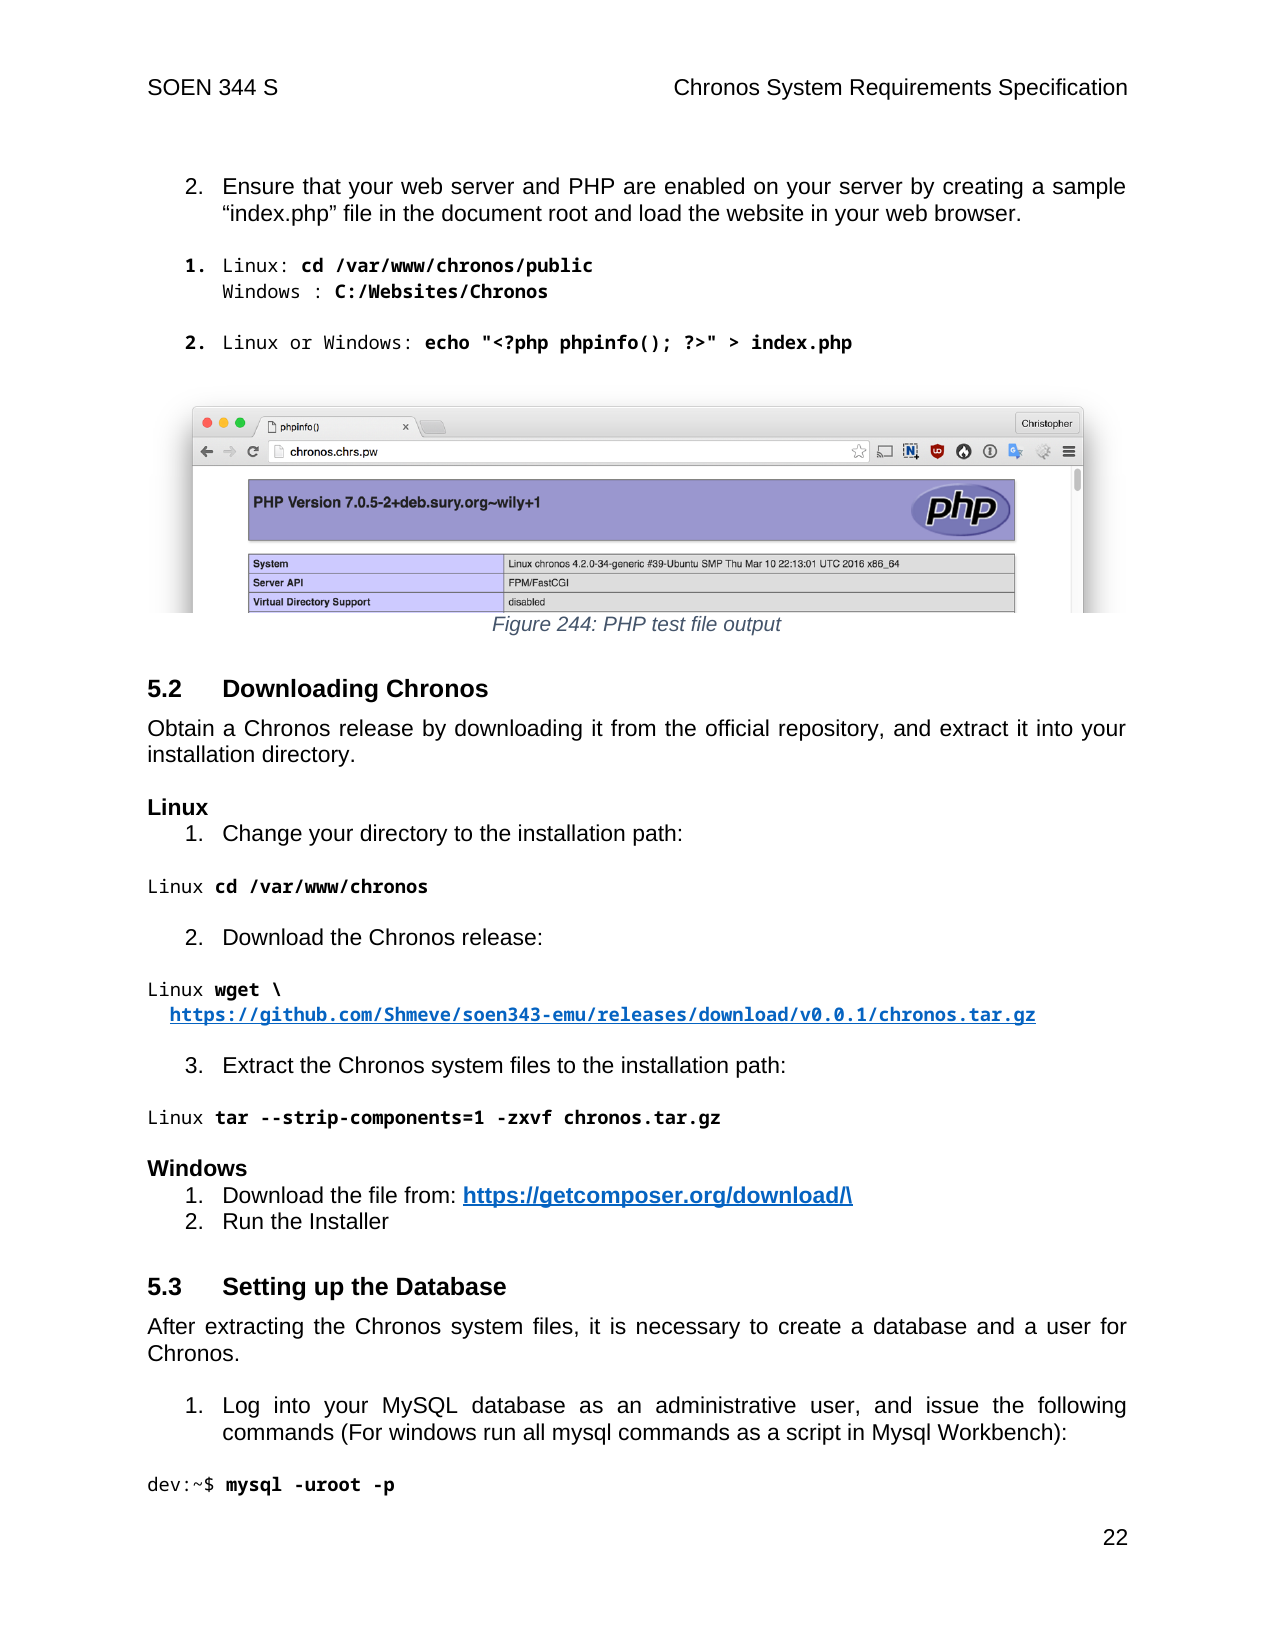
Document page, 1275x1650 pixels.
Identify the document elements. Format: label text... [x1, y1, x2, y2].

list Linux: cd /var/www/chronos/public [184, 252, 1128, 278]
text Windows [147, 1155, 1128, 1182]
subtitle Setting up the Database [147, 1272, 1128, 1301]
text After extracting the Chronos system files, it is necessary to create a database and a user for Chronos. [147, 1313, 1128, 1366]
text Linux tar --strip-components=1 -zxvf chronos.tar.gz [147, 1104, 1128, 1130]
text Figure 24: PHP test file output [147, 613, 1128, 636]
subtitle Downloading Chronos [147, 673, 1128, 702]
text dev:~$ mysql -uroot -p [147, 1471, 1128, 1497]
list Change your directory to the installation path: [184, 820, 1128, 847]
picture [147, 380, 1129, 613]
text Windows : C:/Websites/Chronos [222, 278, 1128, 303]
list Ensure that your web server and PHP are enabled on your server by creating a sample “index.php” file in the document root and load the website in your web browser. [184, 173, 1128, 226]
list Download the file from: https://getcomposer.org/download/\ [184, 1182, 1128, 1208]
text Linux cd /var/www/chronos [147, 873, 1128, 898]
list Run the Installer [184, 1208, 1128, 1234]
list Download the Chronos release: [184, 924, 1128, 950]
text Linux [147, 794, 1128, 820]
text Obtain a Chronos release by downloading it from the official repository, and extract it into your installation directory. [147, 715, 1128, 767]
list Linux or Windows: echo "<?php phpinfo(); ?>" > index.php [184, 329, 1128, 354]
list Extract the Chronos system files to the installation path: [184, 1052, 1128, 1079]
text Linux wget \ [147, 976, 1128, 1001]
text https://github.com/Shmeve/soen343-emu/releases/download/v0.0.1/chronos.tar.gz [147, 1001, 1128, 1027]
list Log into your MySQL database as an administrative user, and issue the following commands (For windows run all mysql commands as a script in Mysql Workbench): [184, 1392, 1128, 1445]
